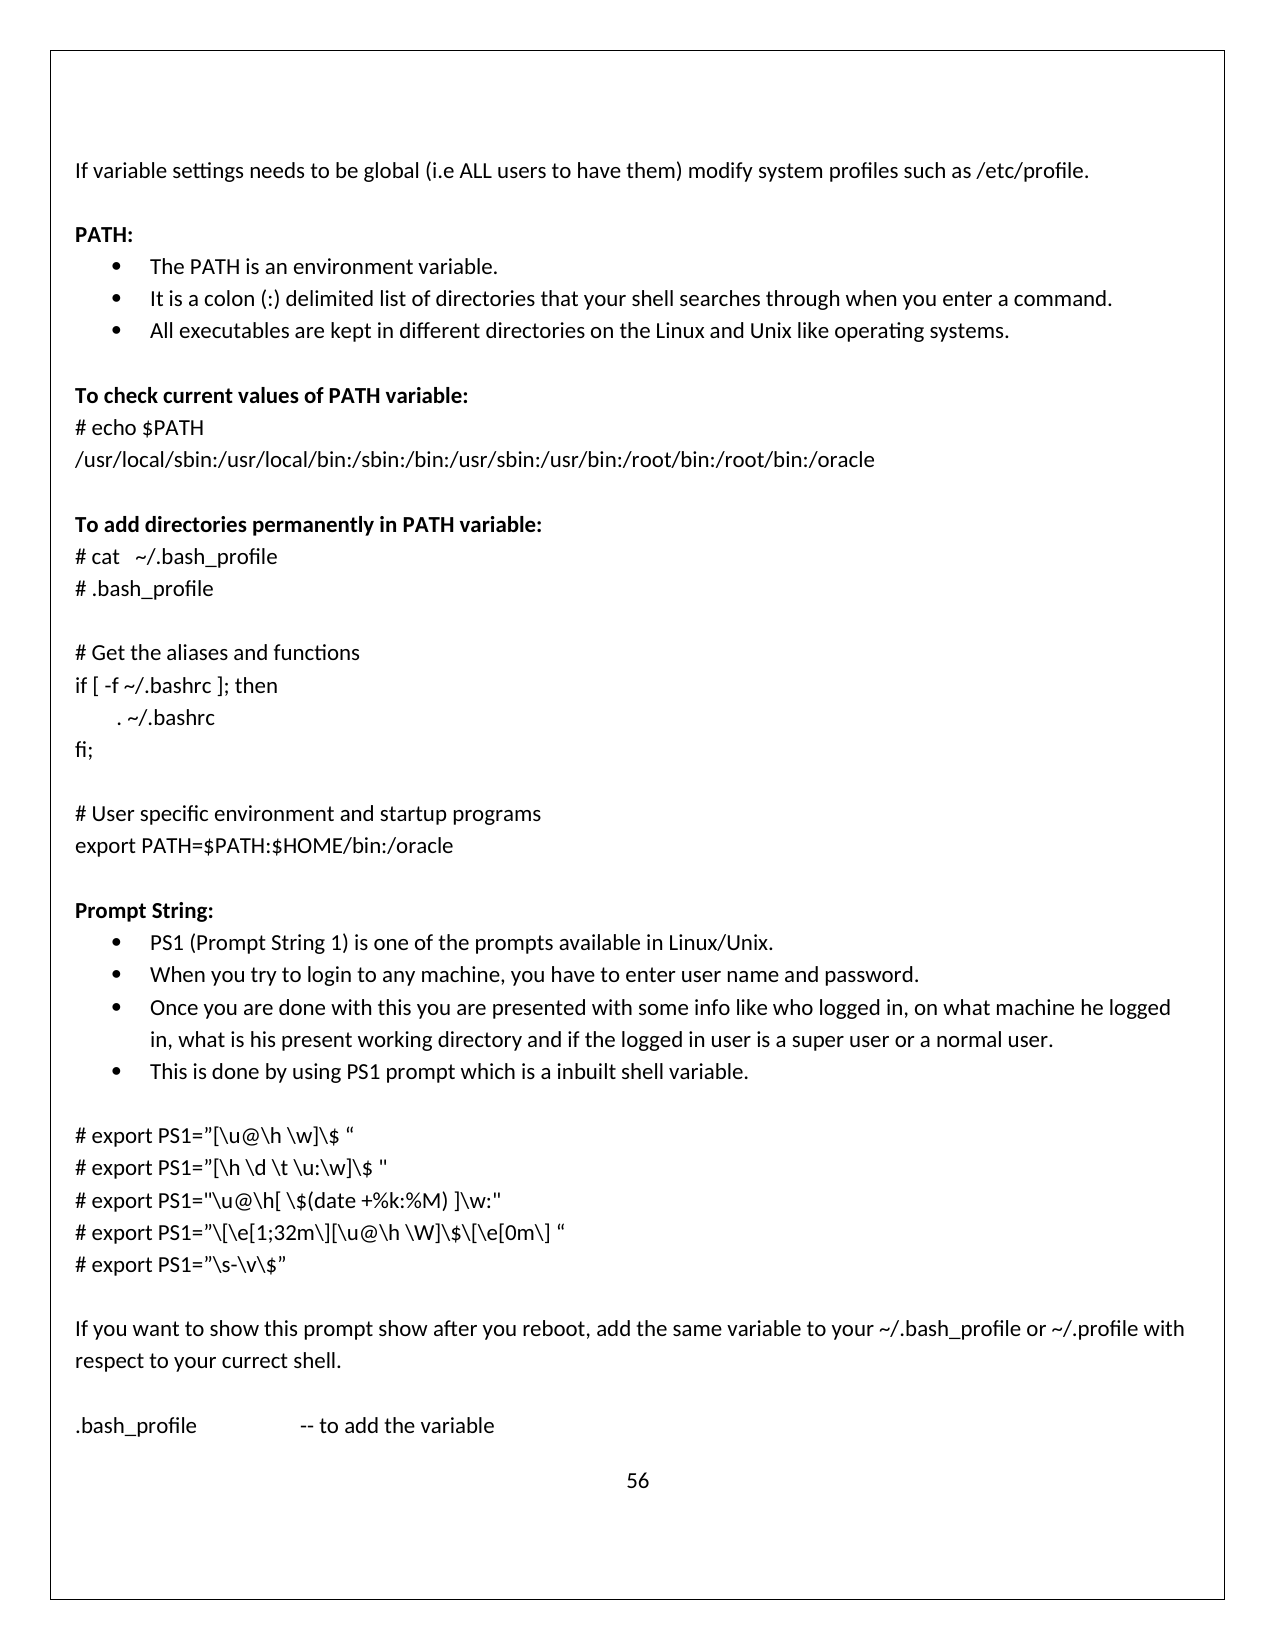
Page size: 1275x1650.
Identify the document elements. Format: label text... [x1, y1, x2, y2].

text If variable settings needs to be global (i.e ALL users to have them) modify system profiles such as /etc/profile. [75, 156, 1200, 184]
text # export PS1=”[\h \d \t \u:\w]\$ " [75, 1153, 1200, 1182]
text To add directories permanently in PATH variable: [75, 510, 1200, 538]
text If you want to show this prompt show after you reboot, add the same variable to your ~/.bash_profile or ~/.profile with respect to your currect shell. [75, 1314, 1200, 1375]
text # Get the aliases and functions [75, 638, 1200, 667]
list The PATH is an environment variable. [112, 252, 1200, 280]
text /usr/local/sbin:/usr/local/bin:/sbin:/bin:/usr/sbin:/usr/bin:/root/bin:/root/bin:/oracle [75, 445, 1200, 473]
text # export PS1=”\[\e[1;32m\][\u@\h \W]\$\[\e[0m\] “ [75, 1218, 1200, 1246]
text PATH: [75, 220, 1200, 248]
text # .bash_profile [75, 574, 1200, 602]
list This is done by using PS1 prompt which is a inbuilt shell variable. [112, 1057, 1200, 1085]
text if [ -f ~/.bashrc ]; then [75, 671, 1200, 699]
text # cat ~/.bash_profile [75, 542, 1200, 570]
list PS1 (Prompt String 1) is one of the prompts available in Linux/Unix. [112, 928, 1200, 956]
text # export PS1="\u@\h[ \$(date +%k:%M) ]\w:" [75, 1186, 1200, 1214]
text Prompt String: [75, 896, 1200, 924]
text # User specific environment and startup programs [75, 799, 1200, 827]
list It is a colon (:) delimited list of directories that your shell searches through when you enter a command. [112, 284, 1200, 312]
text .bash_profile -- to add the variable [75, 1411, 1200, 1439]
text # echo $PATH [75, 413, 1200, 441]
text . ~/.bashrc [75, 703, 1200, 731]
text fi; [75, 735, 1200, 763]
text export PATH=$PATH:$HOME/bin:/oracle [75, 832, 1200, 860]
list All executables are kept in different directories on the Linux and Unix like operating systems. [112, 317, 1200, 345]
text # export PS1=”\s-\v\$” [75, 1250, 1200, 1278]
list Once you are done with this you are presented with some info like who logged in, on what machine he logged in, what is his present working directory and if the logged in user is a super user or a normal user. [112, 993, 1200, 1053]
list When you try to login to any machine, you have to enter user name and password. [112, 960, 1200, 988]
text # export PS1=”[\u@\h \w]\$ “ [75, 1121, 1200, 1149]
text To check current values of PATH variable: [75, 381, 1200, 409]
